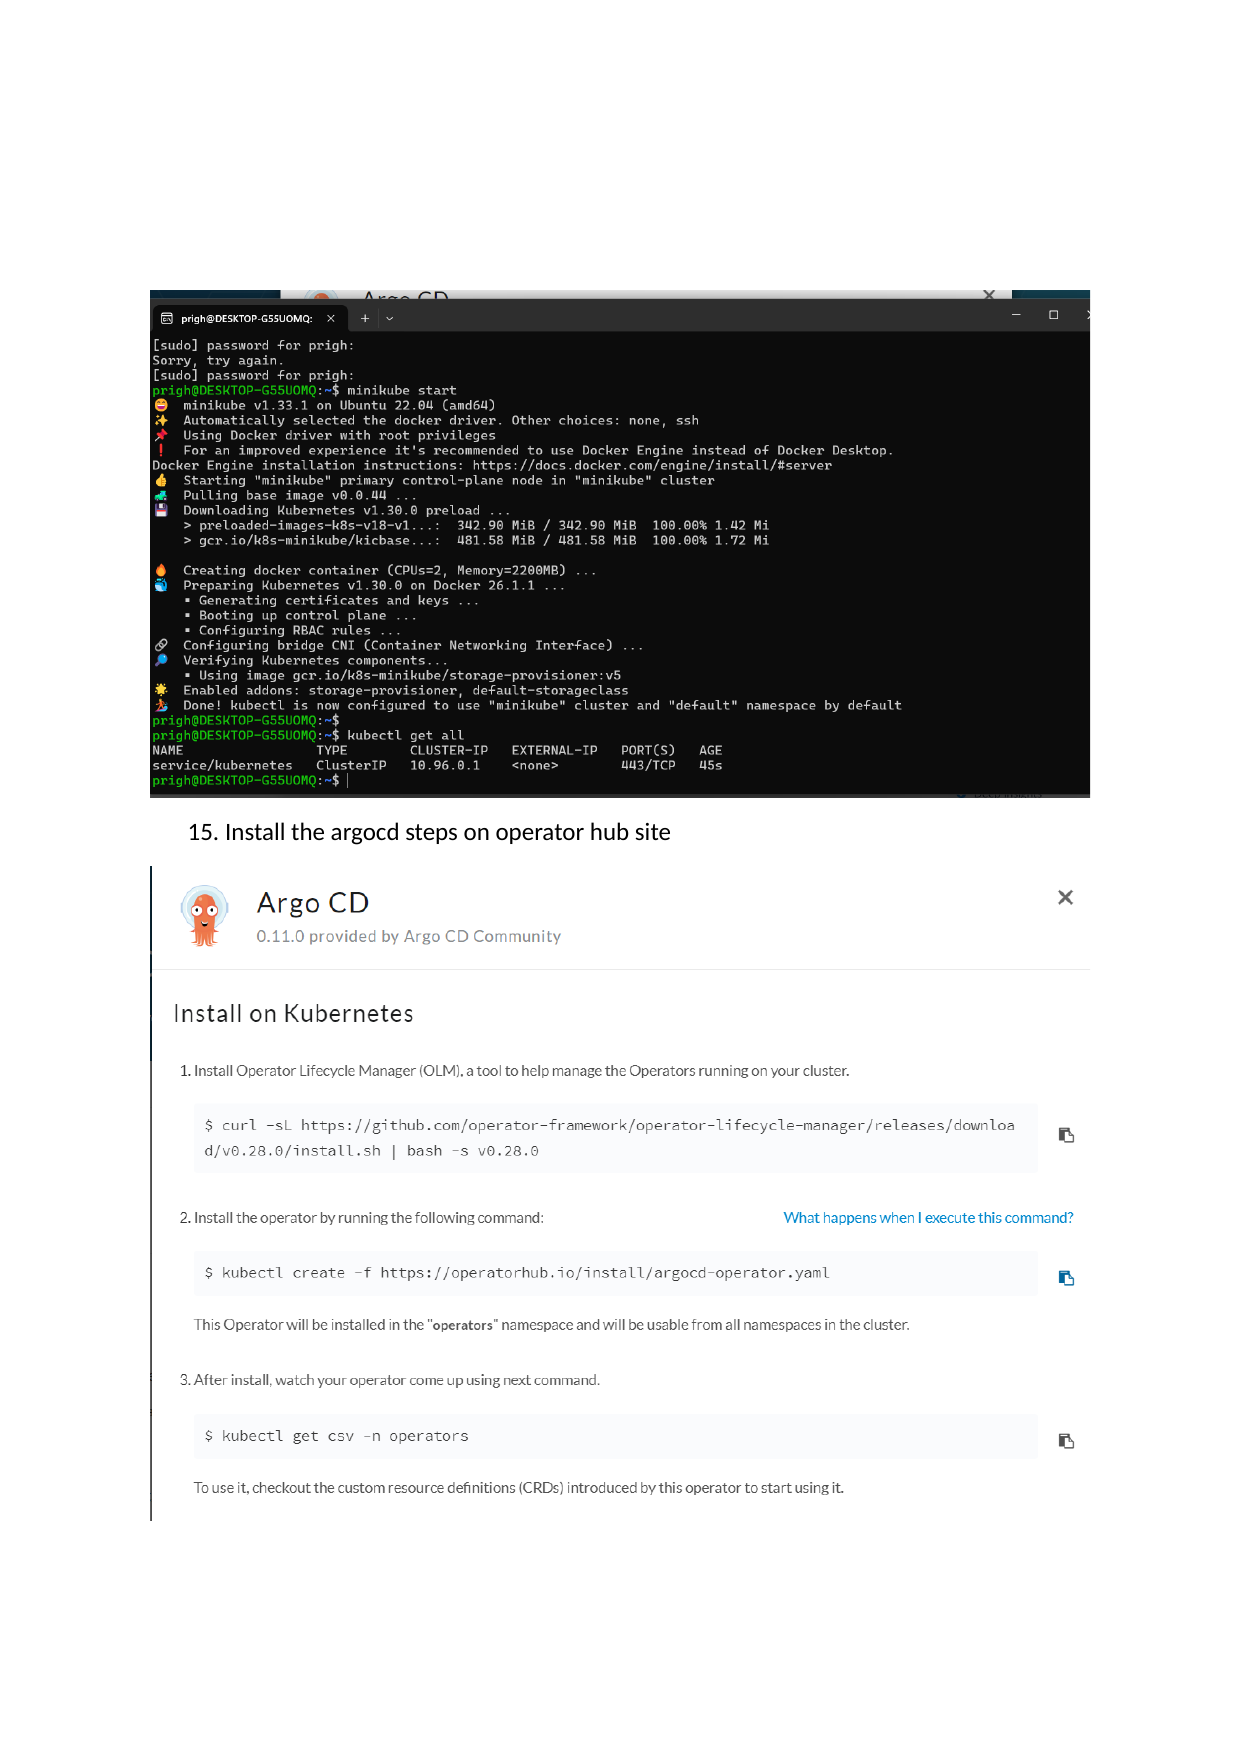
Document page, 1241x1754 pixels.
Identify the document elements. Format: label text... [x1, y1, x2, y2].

picture [150, 290, 1091, 798]
list Install the argocd steps on operator hub site [187, 816, 1090, 847]
picture [150, 866, 1091, 1521]
